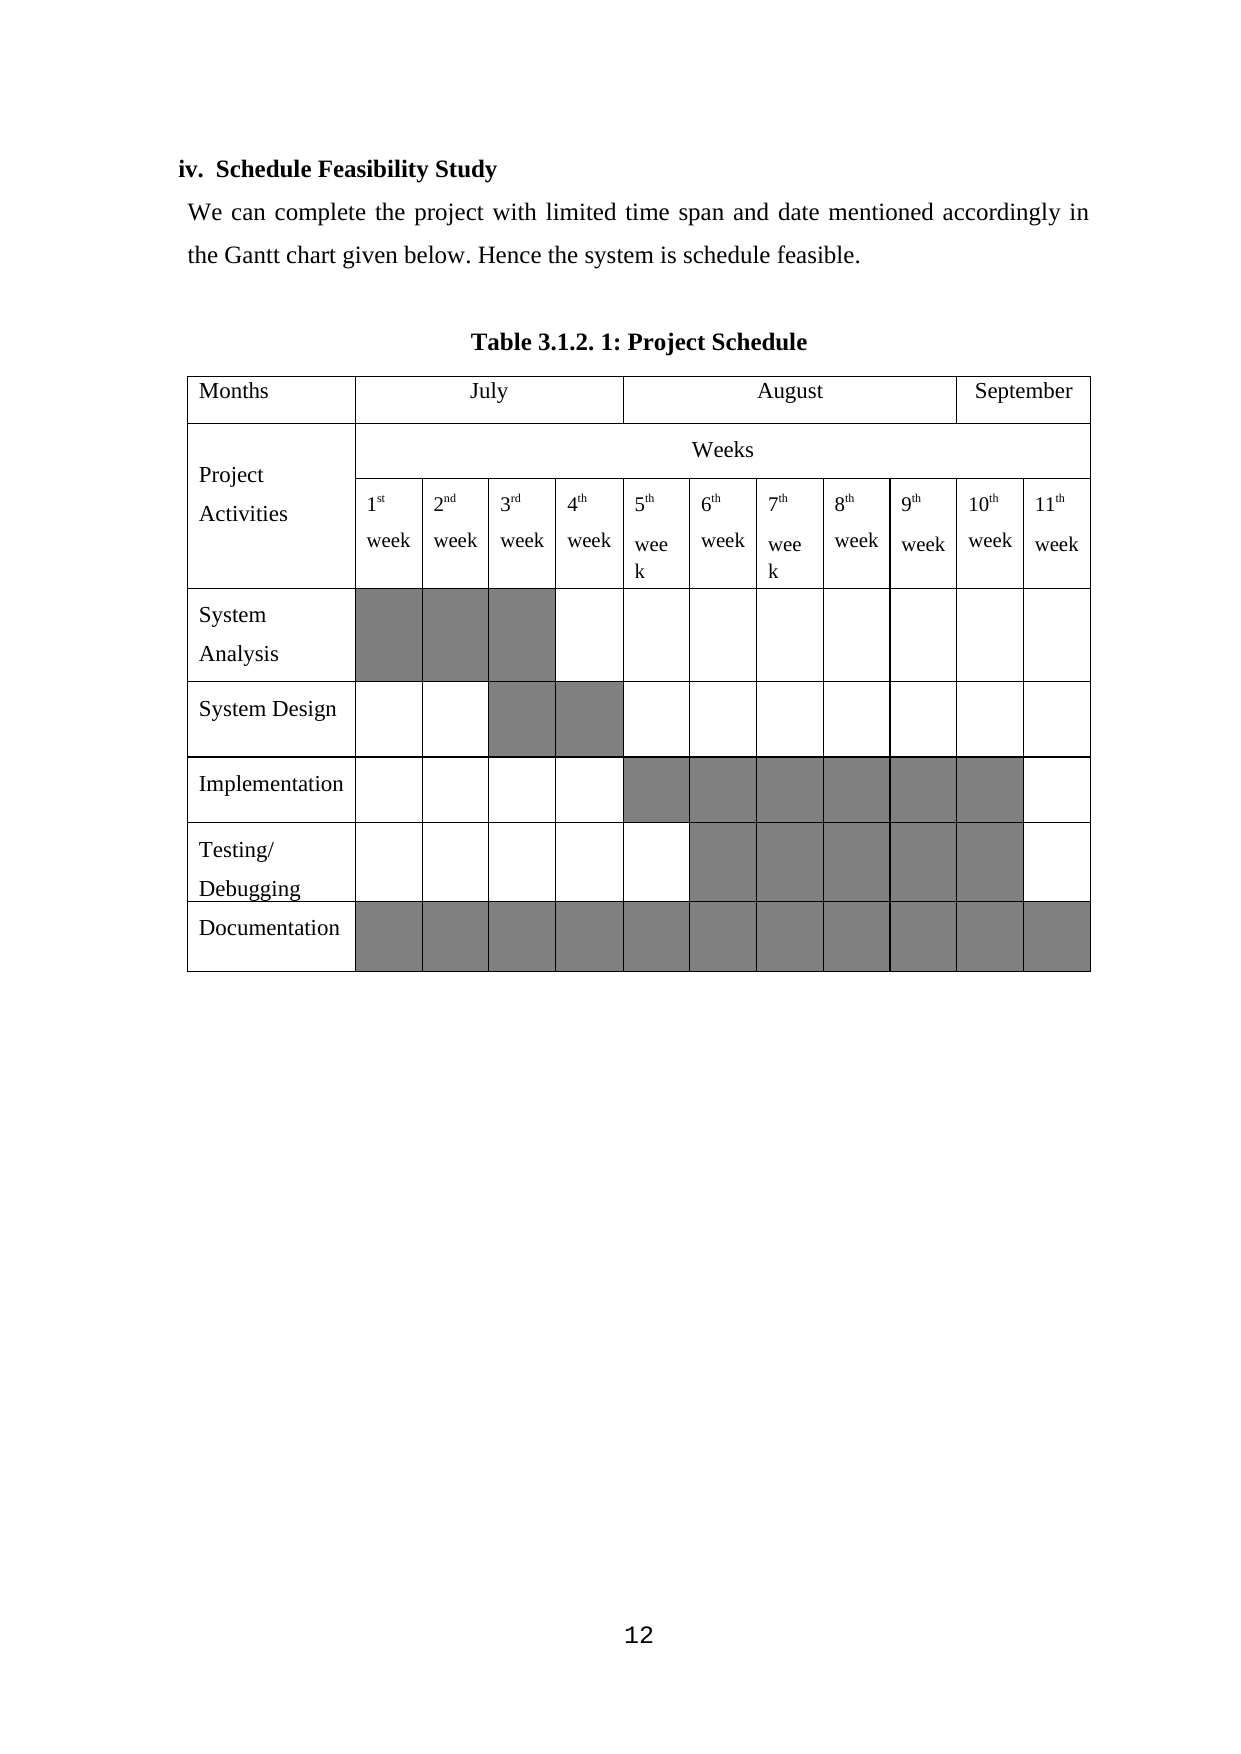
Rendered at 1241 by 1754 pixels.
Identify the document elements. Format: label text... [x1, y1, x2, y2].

table_cell [624, 682, 689, 756]
text We can complete the project with limited time span and date mentioned accordingly in the Gantt chart given below. Hence the system is schedule feasible. [187, 197, 1090, 269]
table_cell Project Activities [188, 424, 355, 587]
table_cell [690, 902, 756, 971]
table_cell [624, 589, 689, 681]
table_cell [1024, 823, 1090, 901]
table_cell [757, 902, 823, 971]
table_cell Testing/ Debugging [188, 823, 355, 901]
table_cell 7th week [757, 479, 823, 587]
table_header August [624, 377, 956, 422]
table_cell 3rd week [489, 479, 555, 587]
table_cell [489, 682, 555, 756]
table_cell [624, 902, 689, 971]
table_cell 10th week [957, 479, 1023, 587]
table_cell 8th week [824, 479, 889, 587]
table_cell [624, 758, 689, 822]
table_cell [957, 758, 1023, 822]
table_cell [423, 902, 488, 971]
table_cell 11th week [1024, 479, 1090, 587]
table_cell 1st week [356, 479, 422, 587]
table_cell [556, 589, 623, 681]
table_cell [690, 823, 756, 901]
table_cell [824, 682, 889, 756]
table_cell [489, 902, 555, 971]
table_cell [891, 589, 956, 681]
table_cell [489, 758, 555, 822]
table_cell [1024, 682, 1090, 756]
table_cell [891, 823, 956, 901]
table_cell System Design [188, 682, 355, 756]
table_cell [757, 758, 823, 822]
table_cell [423, 823, 488, 901]
subtitle Schedule Feasibility Study [178, 154, 1090, 183]
table_cell [824, 823, 889, 901]
table_cell System Analysis [188, 589, 355, 681]
table_header July [356, 377, 623, 422]
table_cell Weeks [356, 424, 1090, 478]
table_cell [757, 682, 823, 756]
table_cell [556, 682, 623, 756]
table_cell 9th week [891, 479, 956, 587]
table_cell Implementation [188, 758, 355, 822]
table_header Months [188, 377, 355, 422]
text Table 3.1.2. 1: Project Schedule [187, 327, 1090, 355]
table_cell [356, 758, 422, 822]
table_cell [957, 682, 1023, 756]
table_cell [556, 823, 623, 901]
table_cell [489, 823, 555, 901]
table_cell [423, 682, 488, 756]
table_cell [556, 902, 623, 971]
table_cell [891, 758, 956, 822]
table_cell [624, 823, 689, 901]
table_cell [356, 589, 422, 681]
table_cell [1024, 589, 1090, 681]
table_cell 4th week [556, 479, 623, 587]
table_cell 6th week [690, 479, 756, 587]
table_cell [556, 758, 623, 822]
table_cell [957, 823, 1023, 901]
table_cell [757, 589, 823, 681]
table_cell [356, 682, 422, 756]
table_cell 5th week [624, 479, 689, 587]
table_cell [1024, 902, 1090, 971]
table_cell [824, 902, 889, 971]
table_cell [423, 589, 488, 681]
table_cell [757, 823, 823, 901]
table_cell [356, 823, 422, 901]
table_cell [824, 589, 889, 681]
table_cell [423, 758, 488, 822]
table_cell [891, 682, 956, 756]
table_cell [957, 902, 1023, 971]
table_cell 2nd week [423, 479, 488, 587]
table_cell [690, 682, 756, 756]
table_cell [690, 758, 756, 822]
table_cell Documentation [188, 902, 355, 971]
table_cell [891, 902, 956, 971]
table_cell [957, 589, 1023, 681]
table_cell [1024, 758, 1090, 822]
table_cell [356, 902, 422, 971]
table_cell [824, 758, 889, 822]
table_cell [690, 589, 756, 681]
table_header September [957, 377, 1090, 422]
table_cell [489, 589, 555, 681]
